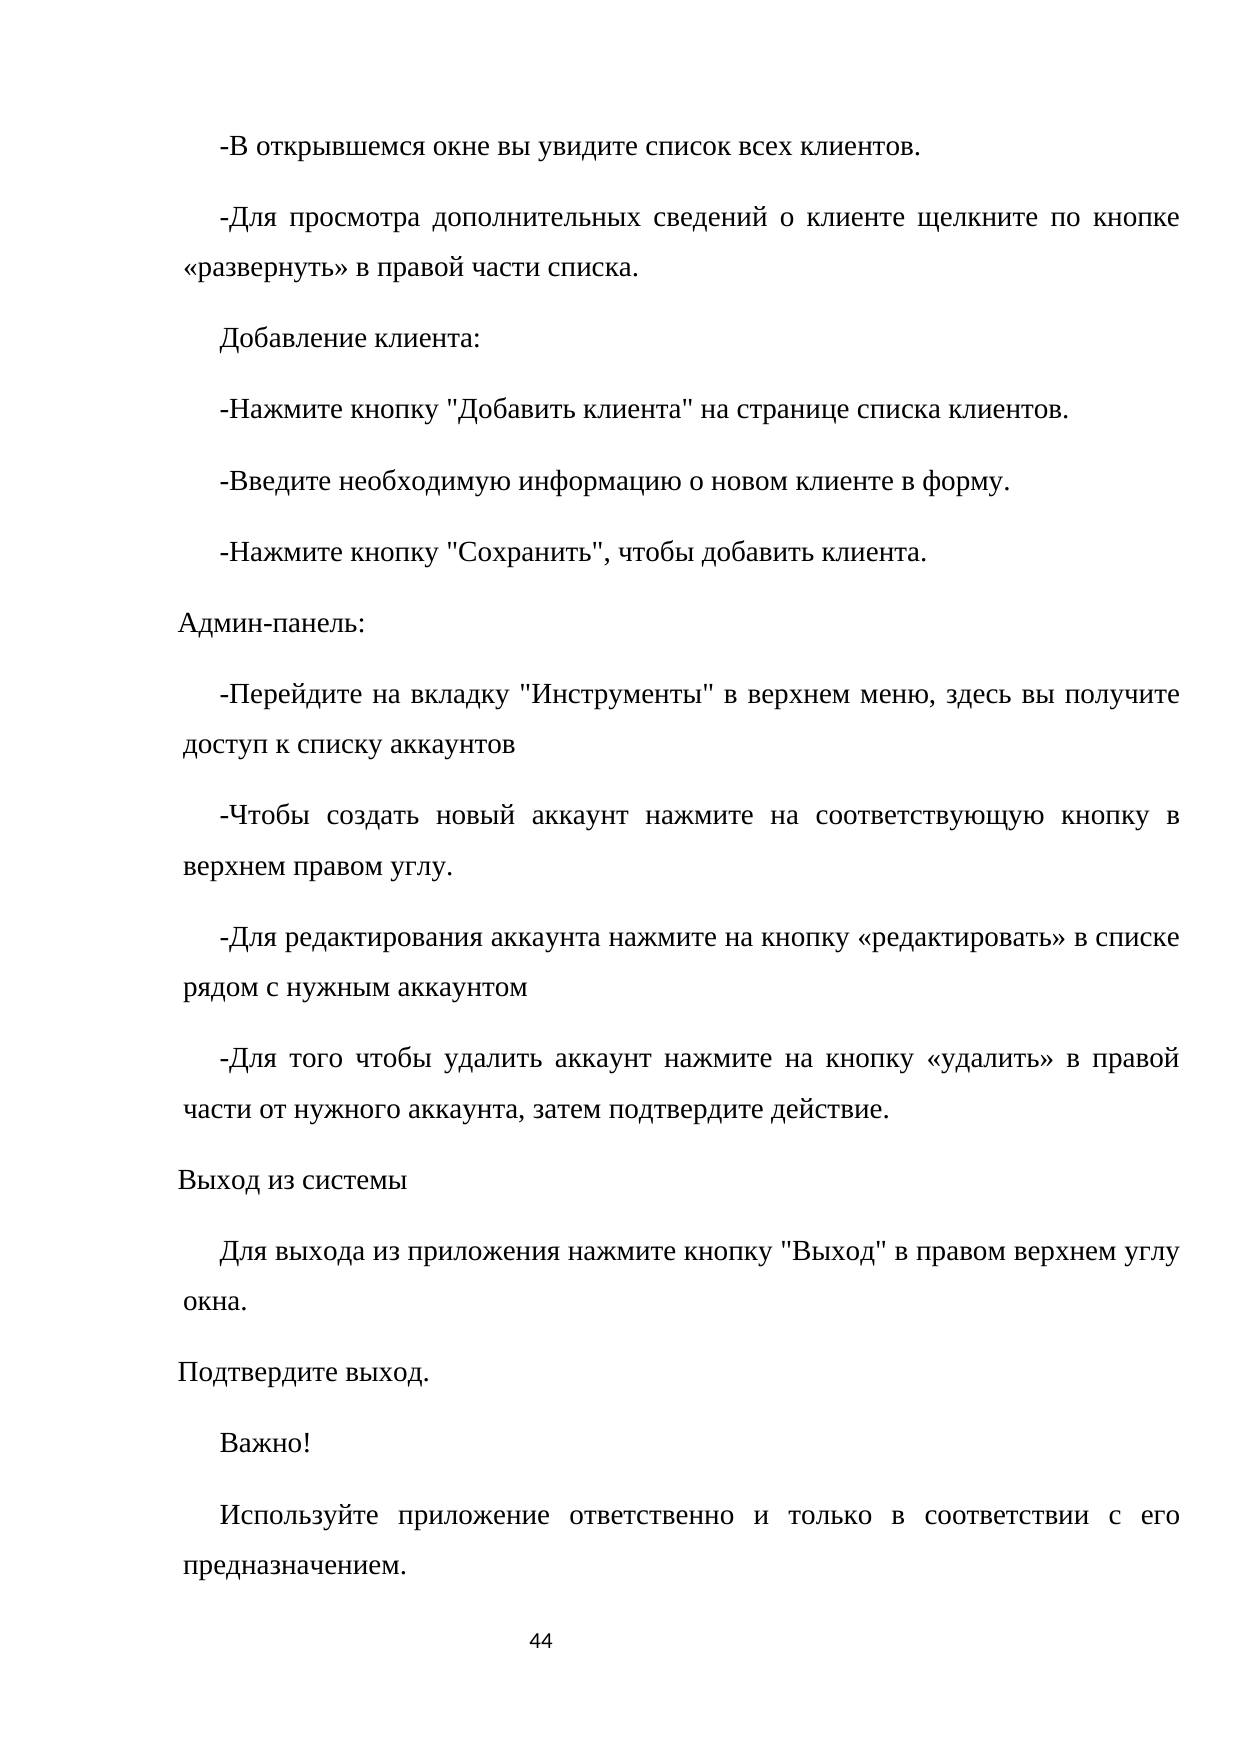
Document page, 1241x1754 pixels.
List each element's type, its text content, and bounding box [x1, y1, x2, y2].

text -В открывшемся окне вы увидите список всех клиентов. [183, 128, 1181, 161]
text Добавление клиента: [183, 320, 1181, 354]
text -Нажмите кнопку "Сохранить", чтобы добавить клиента. [183, 534, 1181, 567]
text -Нажмите кнопку "Добавить клиента" на странице списка клиентов. [183, 391, 1181, 425]
text -Для просмотра дополнительных сведений о клиенте щелкните по кнопке «развернуть» в правой части списка. [183, 199, 1181, 283]
text -Перейдите на вкладку "Инструменты" в верхнем меню, здесь вы получите доступ к списку аккаунтов [183, 676, 1181, 760]
text Админ-панель: [177, 605, 1181, 638]
text Подтвердите выход. [177, 1354, 1181, 1388]
text Используйте приложение ответственно и только в соответствии с его предназначением. [183, 1497, 1181, 1581]
text -Для того чтобы удалить аккаунт нажмите на кнопку «удалить» в правой части от нужного аккаунта, затем подтвердите действие. [183, 1040, 1181, 1124]
text -Чтобы создать новый аккаунт нажмите на соответствующую кнопку в верхнем правом углу. [183, 797, 1181, 881]
text -Введите необходимую информацию о новом клиенте в форму. [183, 463, 1181, 496]
text Выход из системы [177, 1162, 1181, 1195]
text Для выхода из приложения нажмите кнопку "Выход" в правом верхнем углу окна. [183, 1233, 1181, 1317]
text Важно! [183, 1426, 1181, 1459]
text -Для редактирования аккаунта нажмите на кнопку «редактировать» в списке рядом с нужным аккаунтом [183, 919, 1181, 1003]
